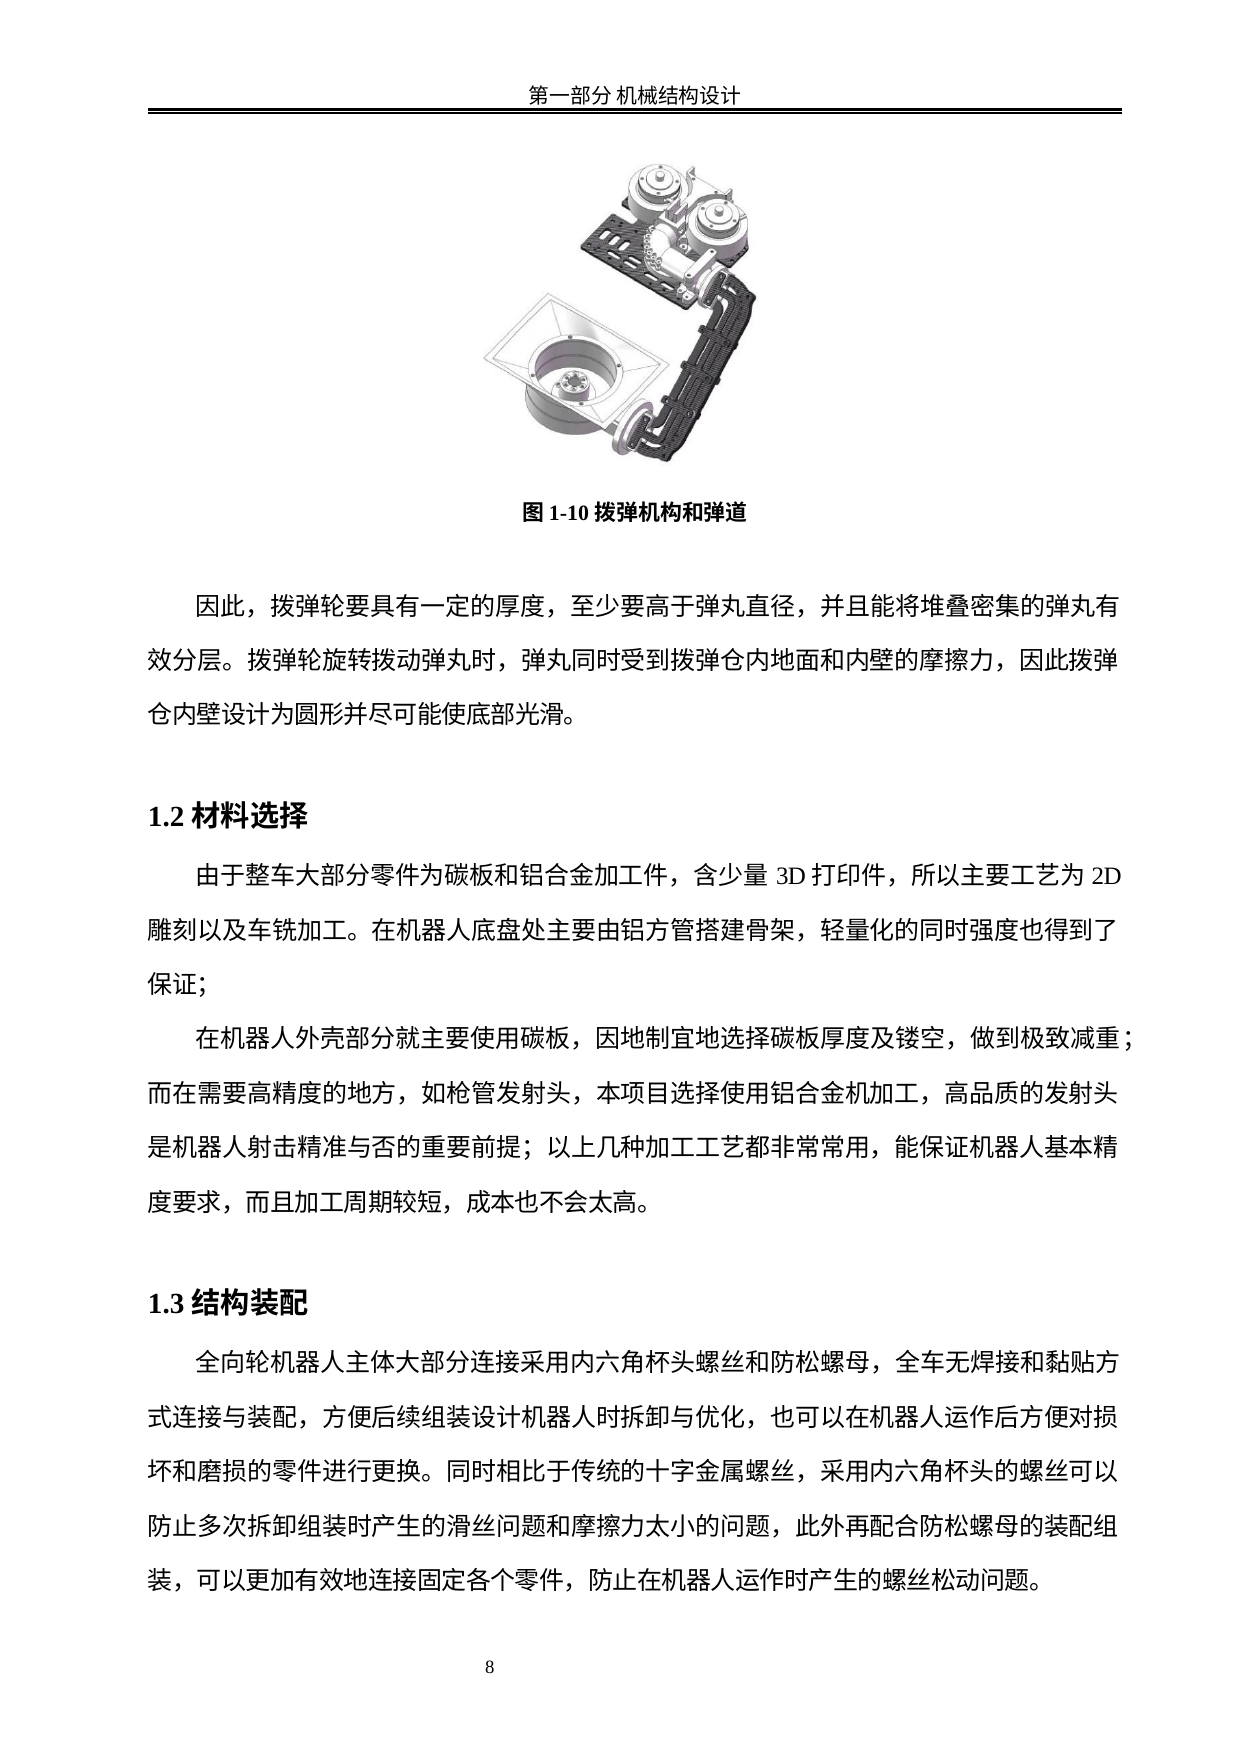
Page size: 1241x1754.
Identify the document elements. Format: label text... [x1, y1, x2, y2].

text 因此，拨弹轮要具有一定的厚度，至少要高于弹丸直径，并且能将堆叠密集的弹丸有效分层。拨弹轮旋转拨动弹丸时，弹丸同时受到拨弹仓内地面和内壁的摩擦力，因此拨弹仓内壁设计为圆形并尽可能使底部光滑。 [148, 586, 1122, 731]
text 在机器人外壳部分就主要使用碳板，因地制宜地选择碳板厚度及镂空，做到极致减重；而在需要高精度的地方，如枪管发射头，本项目选择使用铝合金机加工，高品质的发射头是机器人射击精准与否的重要前提；以上几种加工工艺都非常常用，能保证机器人基本精度要求，而且加工周期较短，成本也不会太高。 [148, 1019, 1122, 1218]
text 全向轮机器人主体大部分连接采用内六角杯头螺丝和防松螺母，全车无焊接和黏贴方式连接与装配，方便后续组装设计机器人时拆卸与优化，也可以在机器人运作后方便对损坏和磨损的零件进行更换。同时相比于传统的十字金属螺丝，采用内六角杯头的螺丝可以防止多次拆卸组装时产生的滑丝问题和摩擦力太小的问题，此外再配合防松螺母的装配组装，可以更加有效地连接固定各个零件，防止在机器人运作时产生的螺丝松动问题。 [148, 1343, 1122, 1597]
text 由于整车大部分零件为碳板和铝合金加工件，含少量3D打印件，所以主要工艺为2D雕刻以及车铣加工。在机器人底盘处主要由铝方管搭建骨架，轻量化的同时强度也得到了保证； [148, 856, 1122, 1001]
text 1.2 材料选择 [148, 792, 1122, 834]
text 1.3 结构装配 [148, 1279, 1122, 1322]
picture [468, 118, 802, 483]
list 图1-10 拨弹机构和弹道 [148, 495, 1122, 527]
